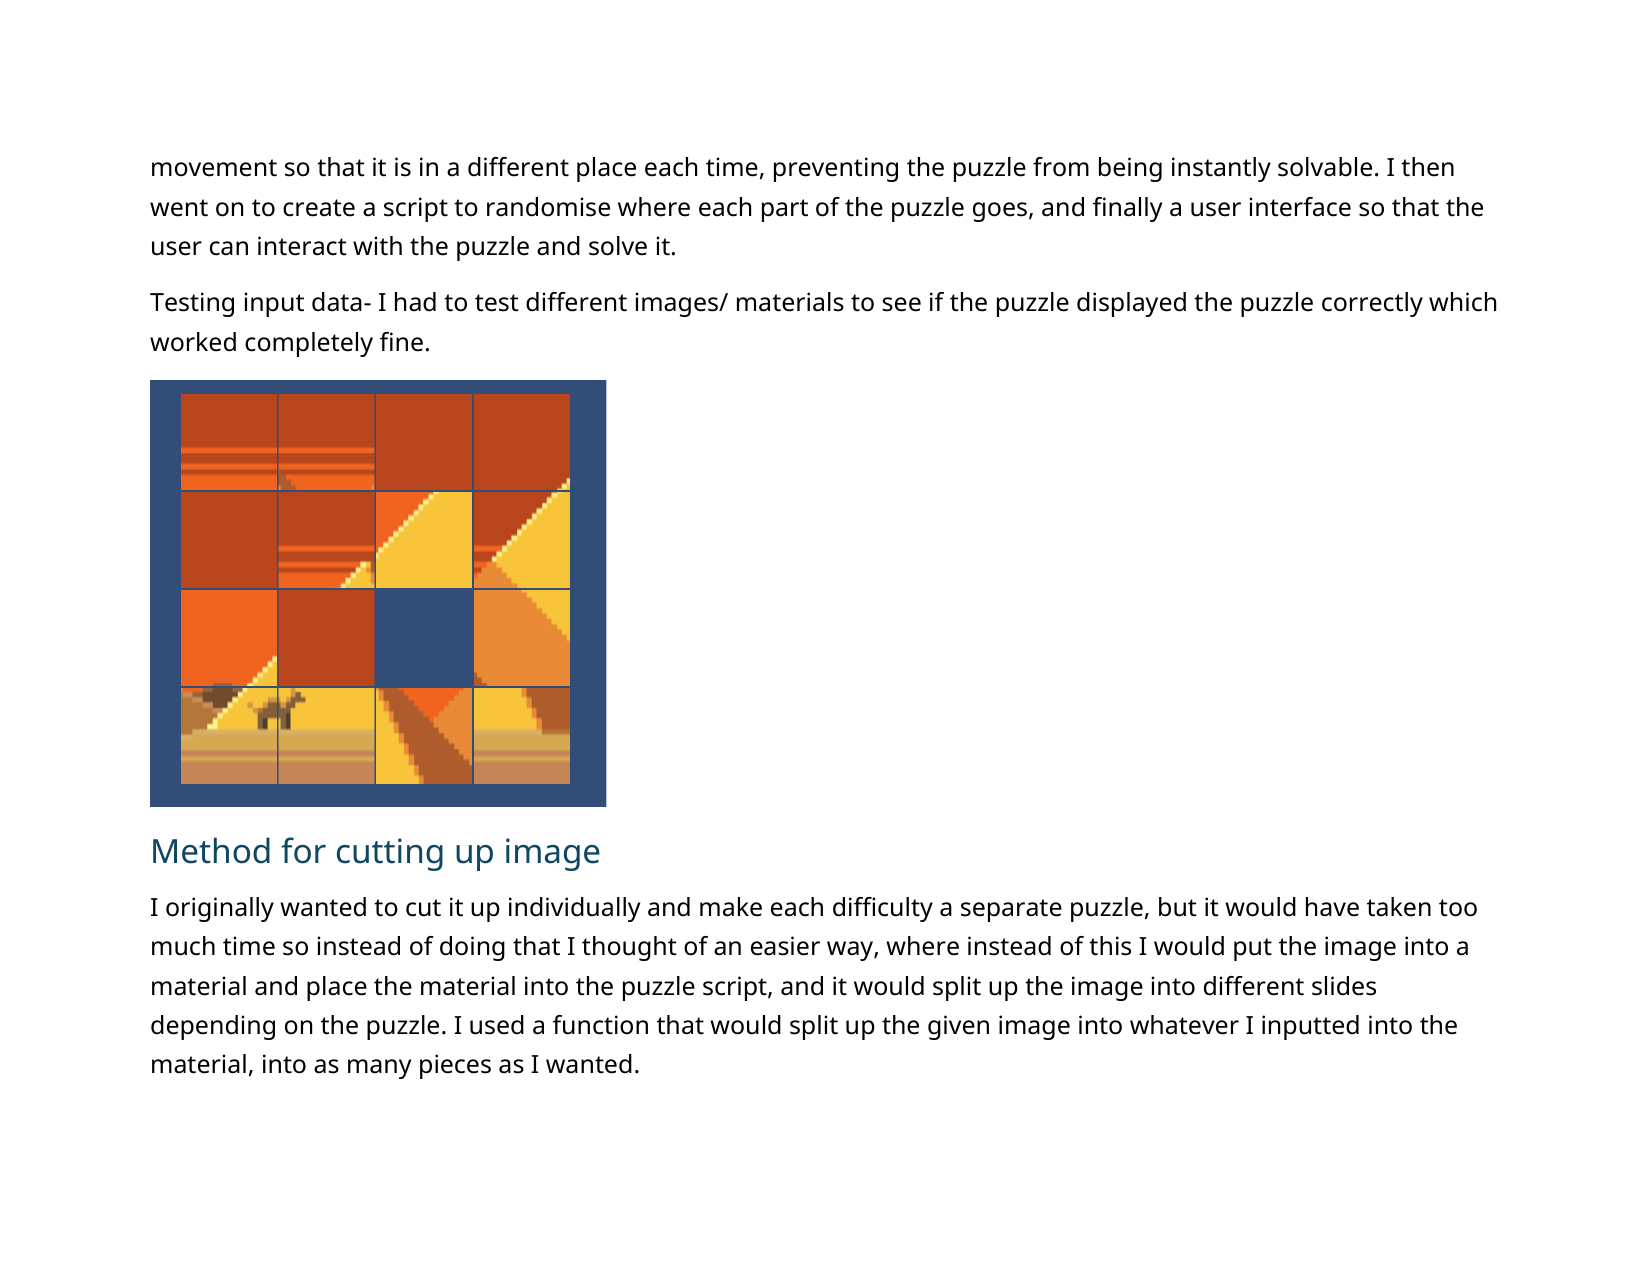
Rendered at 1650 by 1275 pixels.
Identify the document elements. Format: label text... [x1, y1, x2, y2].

text I originally wanted to cut it up individually and make each difficulty a separate puzzle, but it would have taken too much time so instead of doing that I thought of an easier way, where instead of this I would put the image into a material and place the material into the puzzle script, and it would split up the image into different slides depending on the puzzle. I used a function that would split up the given image into whatever I inputted into the material, into as many pieces as I wanted. [150, 889, 1500, 1081]
text Testing input data- I had to test different images/ materials to see if the puzzle displayed the puzzle correctly which worked completely fine. [150, 285, 1500, 359]
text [150, 150, 1500, 263]
subtitle Method for cutting up image [150, 828, 1500, 874]
picture [150, 380, 607, 807]
